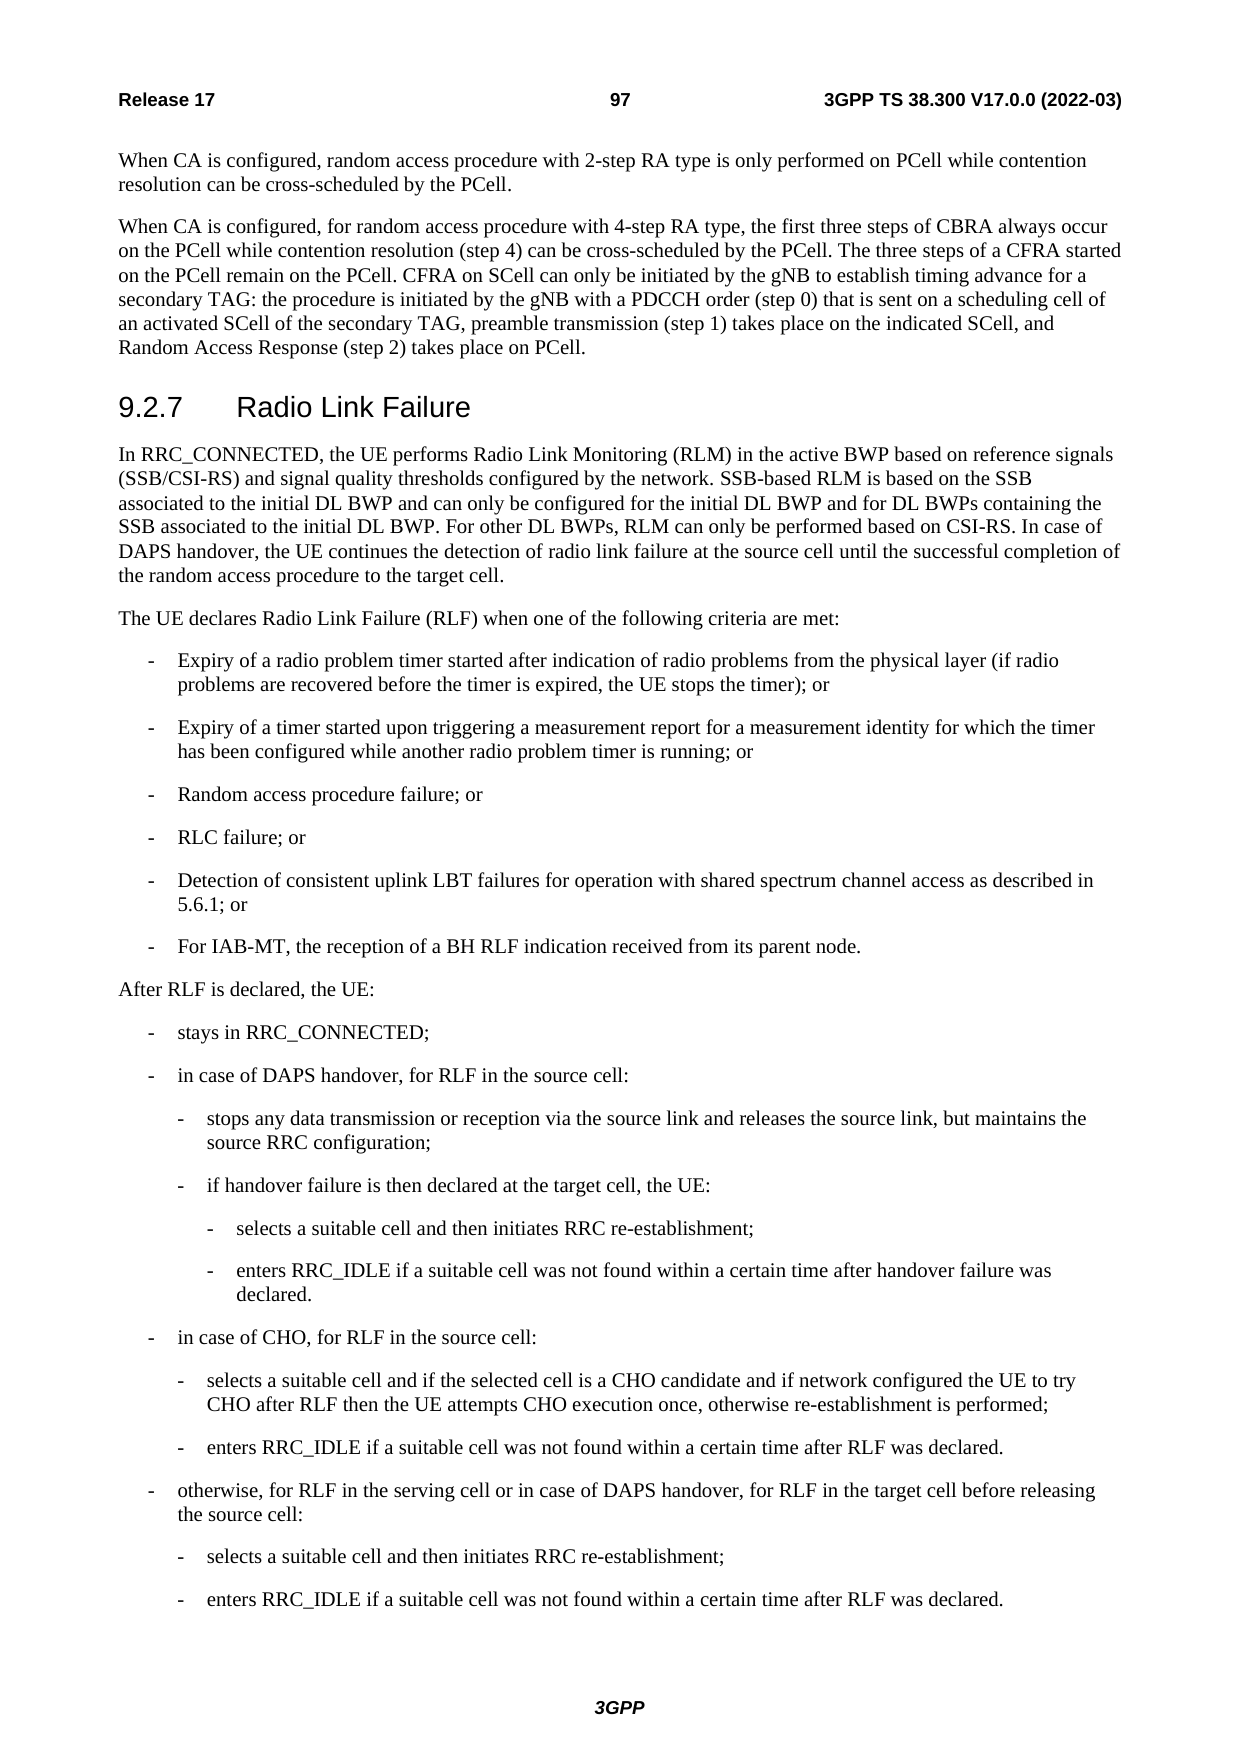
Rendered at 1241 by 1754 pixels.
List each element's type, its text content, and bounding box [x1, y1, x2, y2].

text - enters RRC_IDLE if a suitable cell was not found within a certain time after RLF was declared. [177, 1435, 1122, 1459]
text - selects a suitable cell and then initiates RRC re-establishment; [177, 1544, 1122, 1568]
subtitle 9.2.7 Radio Link Failure [118, 390, 1122, 423]
text In RRC_CONNECTED, the UE performs Radio Link Monitoring (RLM) in the active BWP based on reference signals (SSB/CSI-RS) and signal quality thresholds configured by the network. SSB-based RLM is based on the SSB associated to the initial DL BWP and can only be configured for the initial DL BWP and for DL BWPs containing the SSB associated to the initial DL BWP. For other DL BWPs, RLM can only be performed based on CSI-RS. In case of DAPS handover, the UE continues the detection of radio link failure at the source cell until the successful completion of the random access procedure to the target cell. [118, 442, 1122, 587]
text - RLC failure; or [148, 825, 1122, 849]
text When CA is configured, random access procedure with 2-step RA type is only performed on PCell while contention resolution can be cross-scheduled by the PCell. [118, 147, 1122, 196]
text - enters RRC_IDLE if a suitable cell was not found within a certain time after RLF was declared. [177, 1587, 1122, 1611]
text - stops any data transmission or reception via the source link and releases the source link, but maintains the source RRC configuration; [177, 1106, 1122, 1154]
text - in case of DAPS handover, for RLF in the source cell: [148, 1063, 1122, 1087]
text - selects a suitable cell and then initiates RRC re-establishment; [207, 1215, 1122, 1239]
text - Random access procedure failure; or [148, 782, 1122, 806]
text - in case of CHO, for RLF in the source cell: [148, 1325, 1122, 1349]
text - stays in RRC_CONNECTED; [148, 1020, 1122, 1044]
text - Expiry of a timer started upon triggering a measurement report for a measurement identity for which the timer has been configured while another radio problem timer is running; or [148, 715, 1122, 763]
text - if handover failure is then declared at the target cell, the UE: [177, 1173, 1122, 1197]
text When CA is configured, for random access procedure with 4-step RA type, the first three steps of CBRA always occur on the PCell while contention resolution (step 4) can be cross-scheduled by the PCell. The three steps of a CFRA started on the PCell remain on the PCell. CFRA on SCell can only be initiated by the gNB to establish timing advance for a secondary TAG: the procedure is initiated by the gNB with a PDCCH order (step 0) that is sent on a scheduling cell of an activated SCell of the secondary TAG, preamble transmission (step 1) takes place on the indicated SCell, and Random Access Response (step 2) takes place on PCell. [118, 214, 1122, 359]
text - Expiry of a radio problem timer started after indication of radio problems from the physical layer (if radio problems are recovered before the timer is expired, the UE stops the timer); or [148, 648, 1122, 696]
text - enters RRC_IDLE if a suitable cell was not found within a certain time after handover failure was declared. [207, 1258, 1122, 1306]
text - Detection of consistent uplink LBT failures for operation with shared spectrum channel access as described in 5.6.1; or [148, 868, 1122, 916]
text After RLF is declared, the UE: [118, 977, 1122, 1001]
text The UE declares Radio Link Failure (RLF) when one of the following criteria are met: [118, 605, 1122, 629]
text - selects a suitable cell and if the selected cell is a CHO candidate and if network configured the UE to try CHO after RLF then the UE attempts CHO execution once, otherwise re-establishment is performed; [177, 1368, 1122, 1416]
text - For IAB-MT, the reception of a BH RLF indication received from its parent node. [148, 934, 1122, 958]
text - otherwise, for RLF in the serving cell or in case of DAPS handover, for RLF in the target cell before releasing the source cell: [148, 1478, 1122, 1526]
